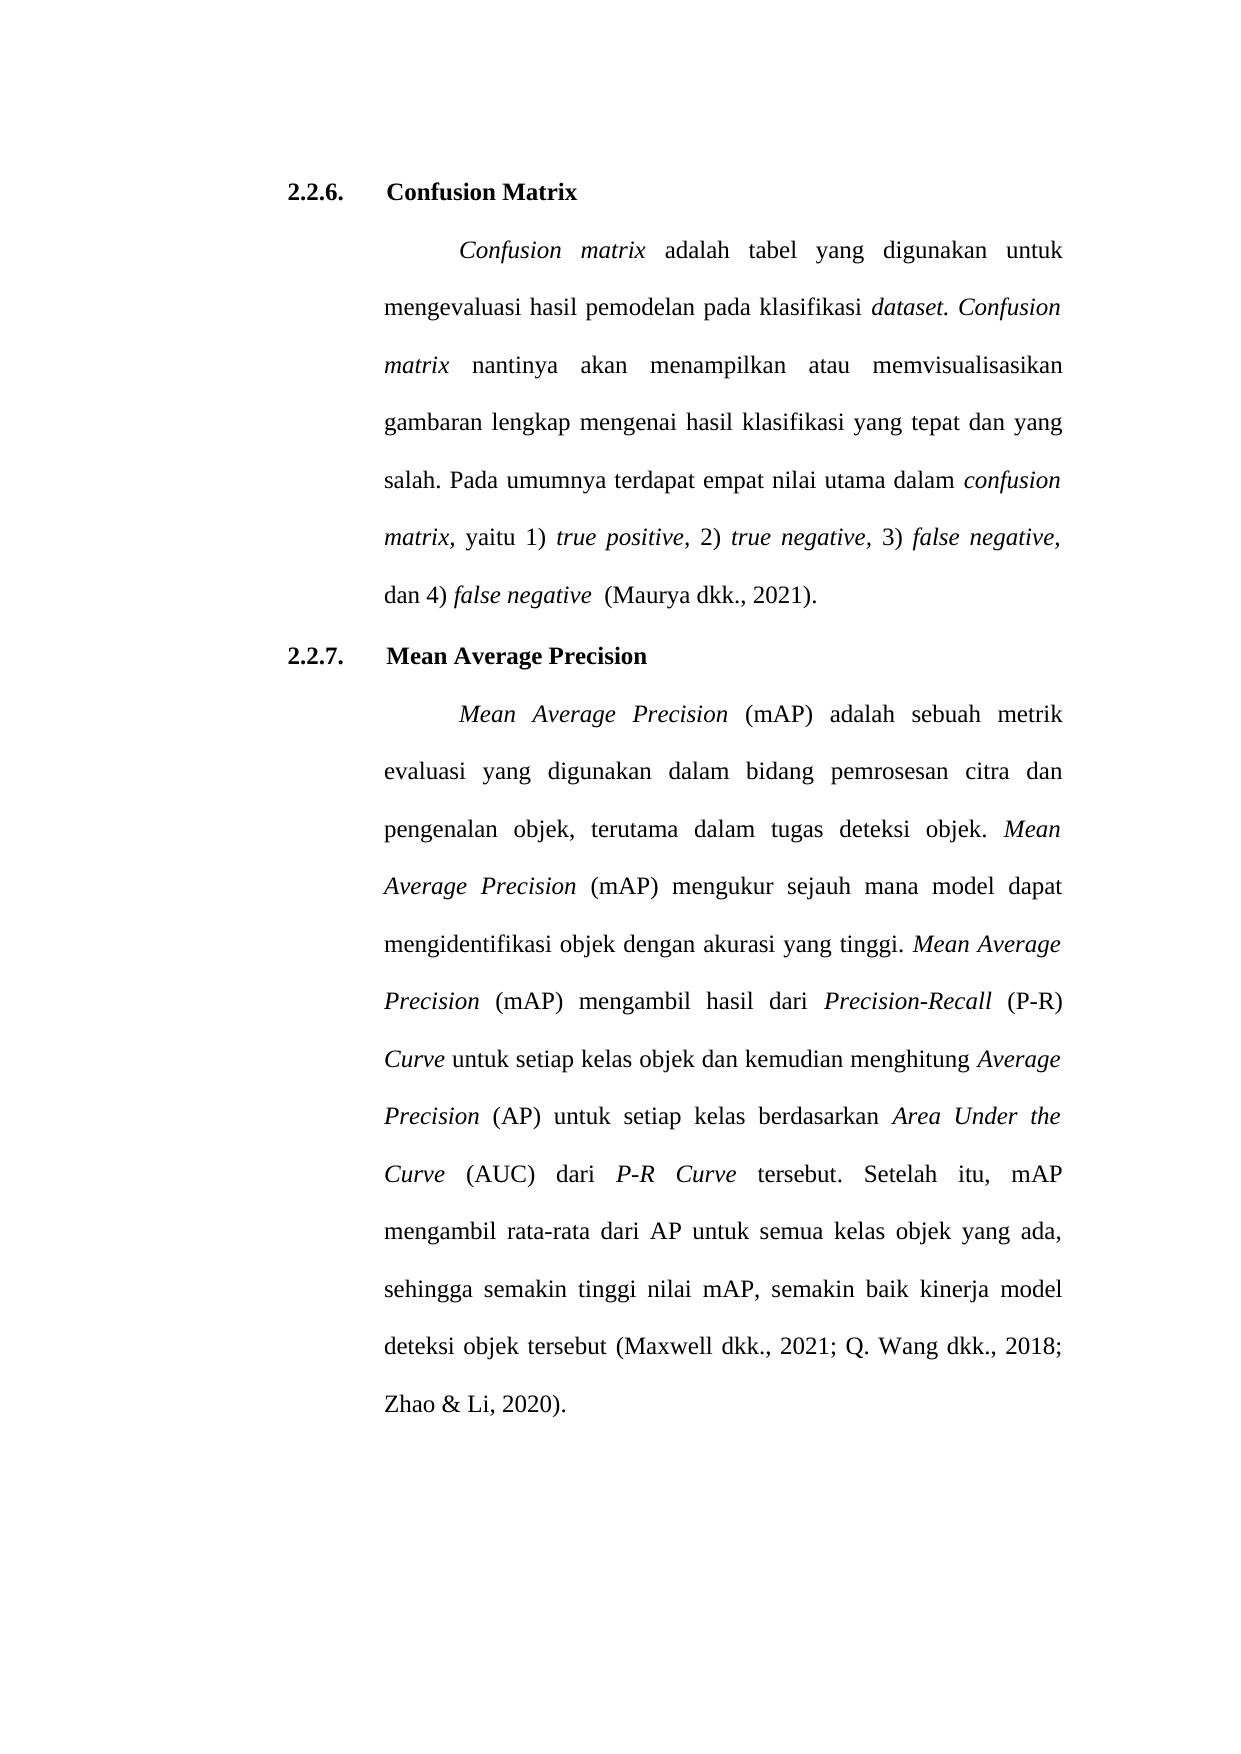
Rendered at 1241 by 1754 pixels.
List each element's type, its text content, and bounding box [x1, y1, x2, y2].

subtitle Mean Average Precision [287, 641, 1063, 670]
subtitle Confusion Matrix [287, 177, 1063, 206]
text Mean Average Precision (mAP) adalah sebuah metrik evaluasi yang digunakan dalam bidang pemrosesan citra dan pengenalan objek, terutama dalam tugas deteksi objek. Mean Average Precision (mAP) mengukur sejauh mana model dapat mengidentifikasi objek dengan akurasi yang tinggi. Mean Average Precision (mAP) mengambil hasil dari Precision-Recall (P-R) Curve untuk setiap kelas objek dan kemudian menghitung Average Precision (AP) untuk setiap kelas berdasarkan Area Under the Curve (AUC) dari P-R Curve tersebut. Setelah itu, mAP mengambil rata-rata dari AP untuk semua kelas objek yang ada, sehingga semakin tinggi nilai mAP, semakin baik kinerja model deteksi objek tersebut . [384, 699, 1063, 1418]
text Confusion matrix adalah tabel yang digunakan untuk mengevaluasi hasil pemodelan pada klasifikasi dataset. Confusion matrix nantinya akan menampilkan atau memvisualisasikan gambaran lengkap mengenai hasil klasifikasi yang tepat dan yang salah. Pada umumnya terdapat empat nilai utama dalam confusion matrix, yaitu 1) true positive, 2) true negative, 3) false negative, dan 4) false negative . [384, 235, 1063, 608]
